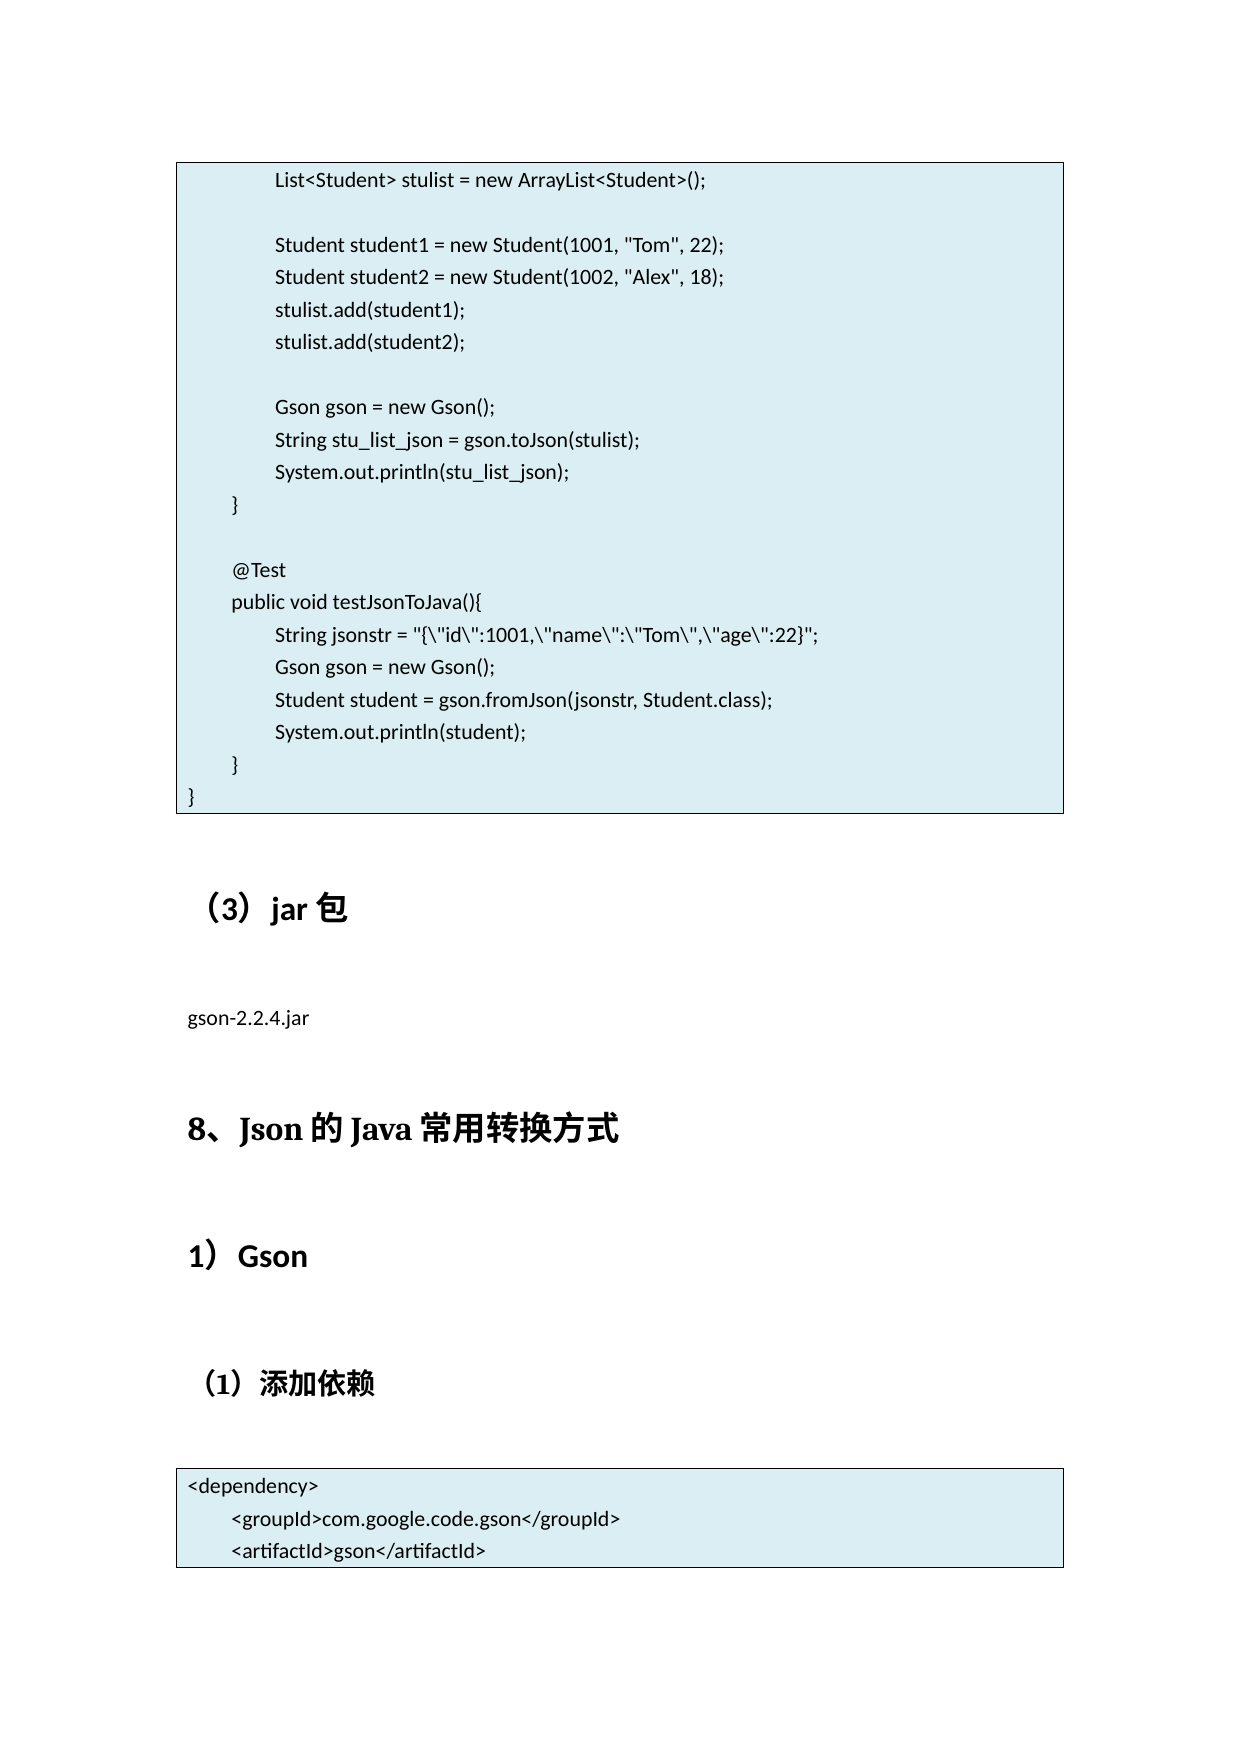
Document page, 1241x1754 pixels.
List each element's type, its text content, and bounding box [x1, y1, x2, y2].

text gson-2.2.4.jar [187, 1001, 1053, 1033]
subtitle 8、Json 的Java常用转换方式 [187, 1093, 1053, 1158]
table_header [177, 1469, 1063, 1567]
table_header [177, 163, 1063, 813]
subtitle （1）添加依赖 [187, 1349, 1053, 1414]
subtitle （3）jar 包 [187, 874, 1053, 939]
subtitle 1）Gson [187, 1220, 1053, 1285]
